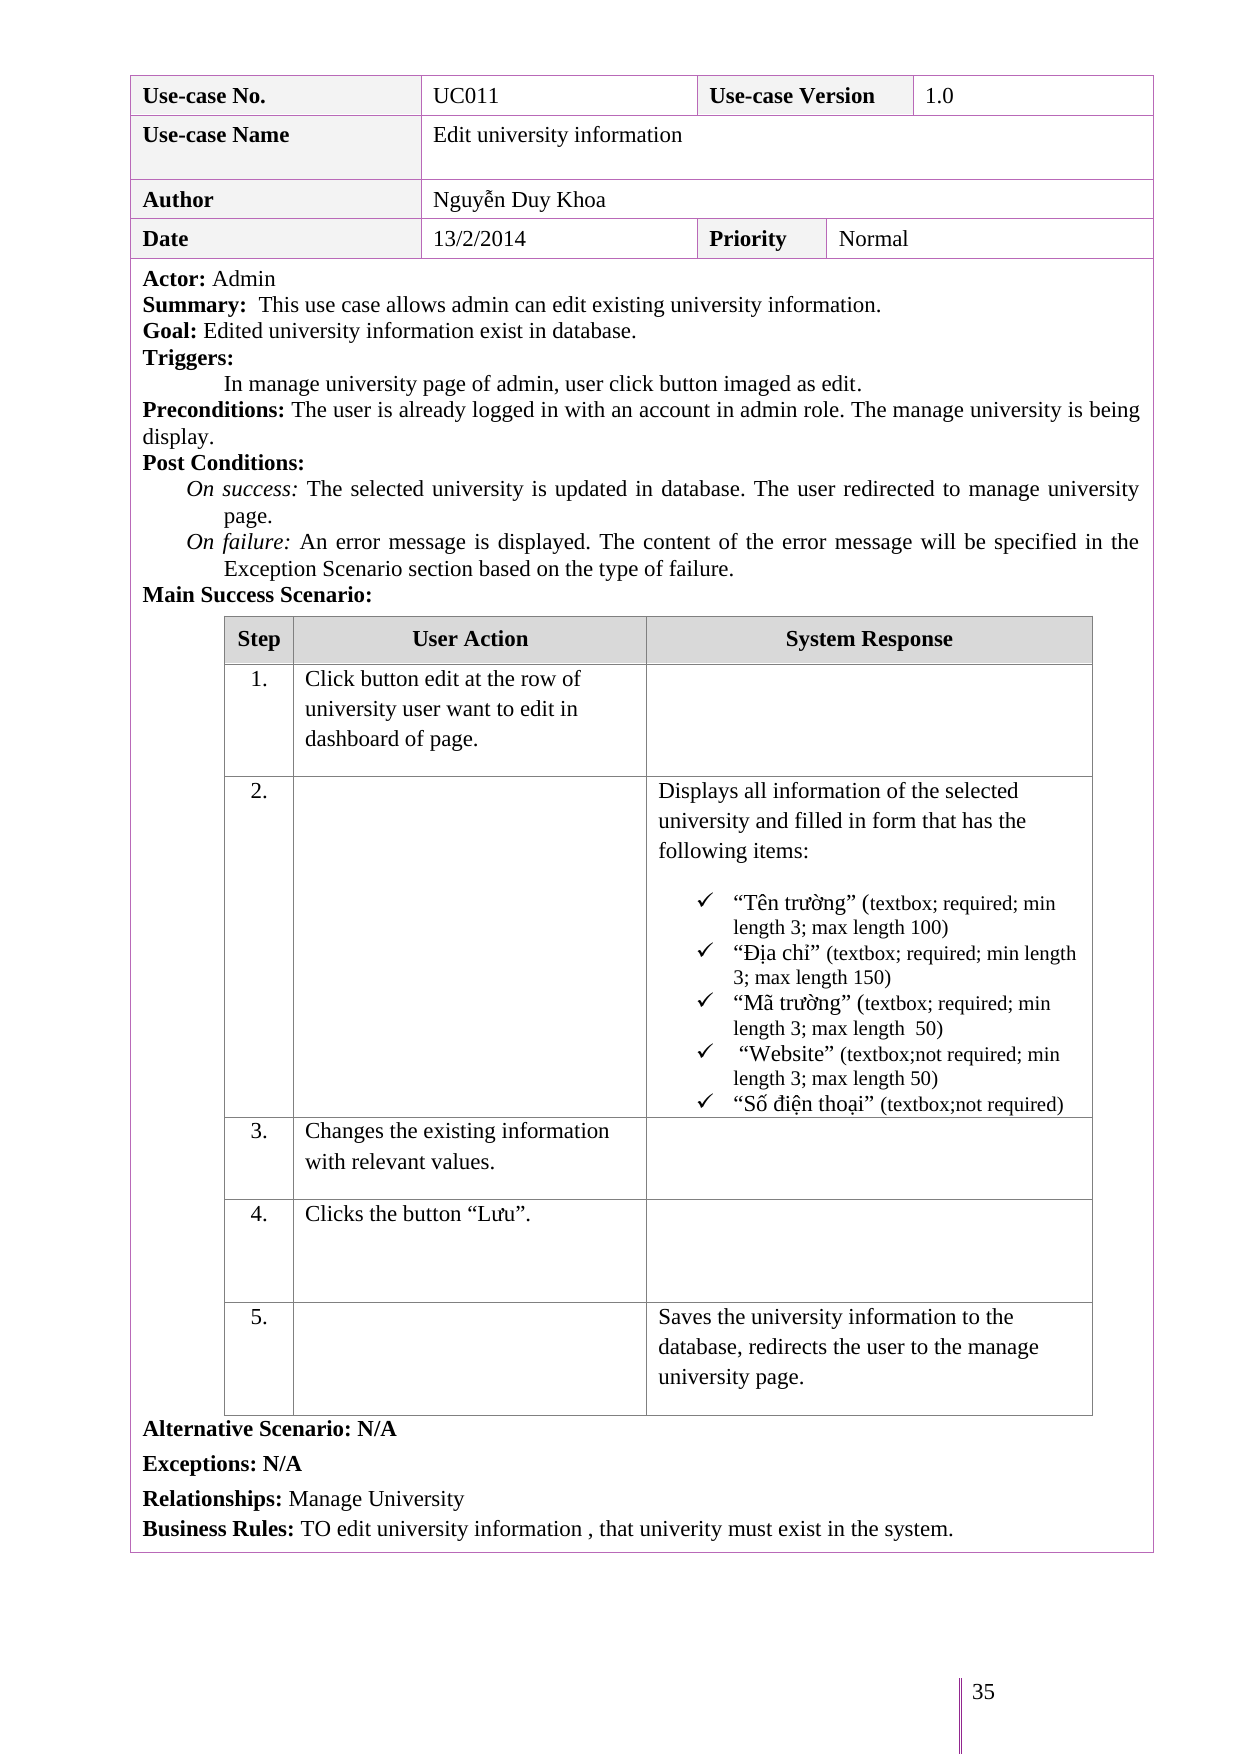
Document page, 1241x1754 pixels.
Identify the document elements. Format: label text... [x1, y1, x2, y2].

table_cell Use-case Name [131, 116, 421, 179]
table_cell Priority [698, 219, 826, 258]
table_cell Use-case No. [131, 76, 421, 114]
table_cell 13/2/2014 [422, 219, 697, 258]
table_cell Use-case Version [698, 76, 913, 114]
table_cell 1.0 [914, 76, 1153, 114]
table_cell Edit university information [422, 116, 1153, 179]
table_cell Nguyễn Duy Khoa [422, 180, 1153, 218]
table_cell Normal [827, 219, 1153, 258]
table_cell UC011 [422, 76, 697, 114]
table_cell Author [131, 180, 421, 218]
table_cell Date [131, 219, 421, 258]
table_cell Actor: Admin Summary: This use case allows admin can edit existing university information. Goal: Edited university information exist in database. Triggers: In manage university page of admin, user click button imaged as edit. Preconditions: The user is already logged in with an account in admin role. The manage university is being display. Post Conditions: On success: The selected university is updated in database. The user redirected to manage university page. On failure: An error message is displayed. The content of the error message will be specified in the Exception Scenario section based on the type of failure. Main Success Scenario: Alternative Scenario: N/A Exceptions: N/A Relationships: Manage University Business Rules: TO edit university information , that univerity must exist in the system. [131, 259, 1153, 1552]
